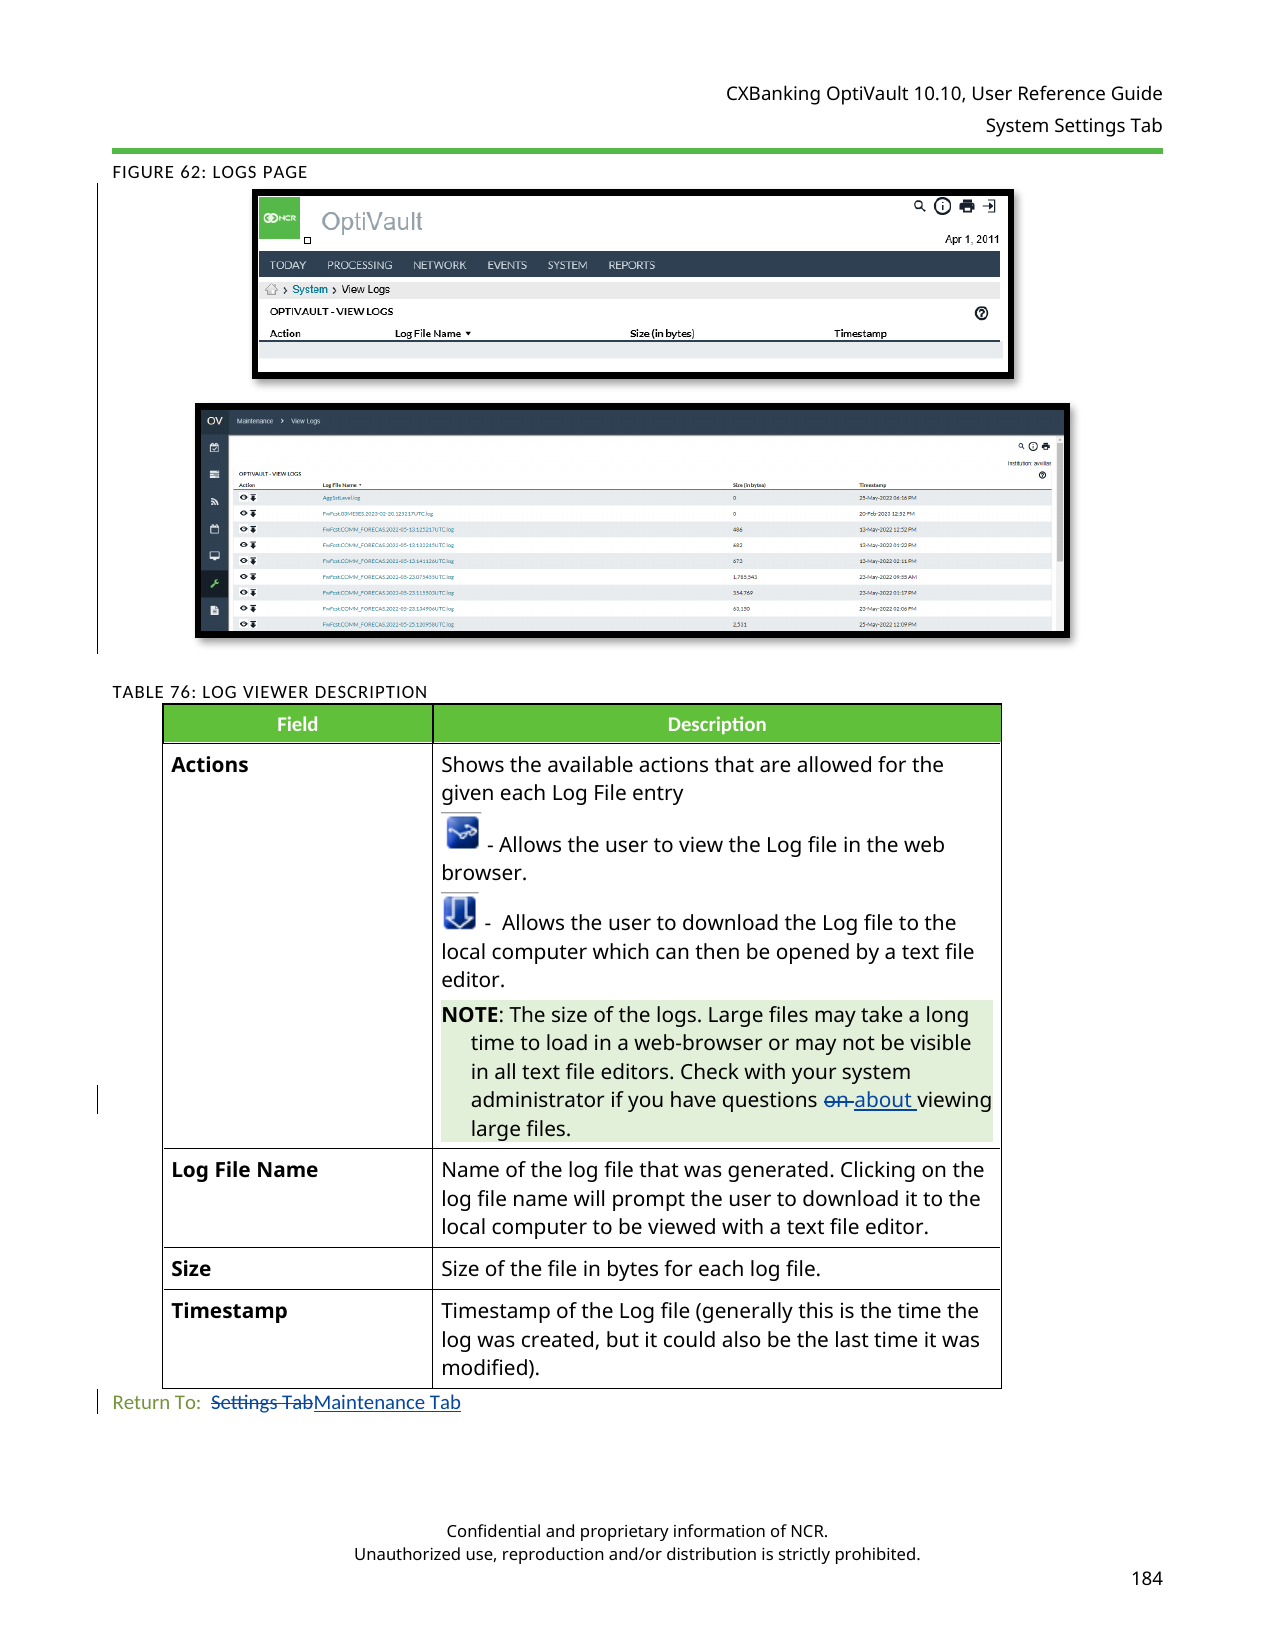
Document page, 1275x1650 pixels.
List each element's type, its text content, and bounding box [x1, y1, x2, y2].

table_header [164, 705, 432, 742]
picture [258, 196, 1008, 372]
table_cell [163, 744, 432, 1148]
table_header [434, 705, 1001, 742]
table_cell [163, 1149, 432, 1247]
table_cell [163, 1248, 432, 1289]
picture [441, 892, 479, 931]
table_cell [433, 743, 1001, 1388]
text Return To: [112, 1389, 1163, 1414]
picture [201, 410, 1064, 631]
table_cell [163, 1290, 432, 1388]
picture [441, 812, 482, 852]
